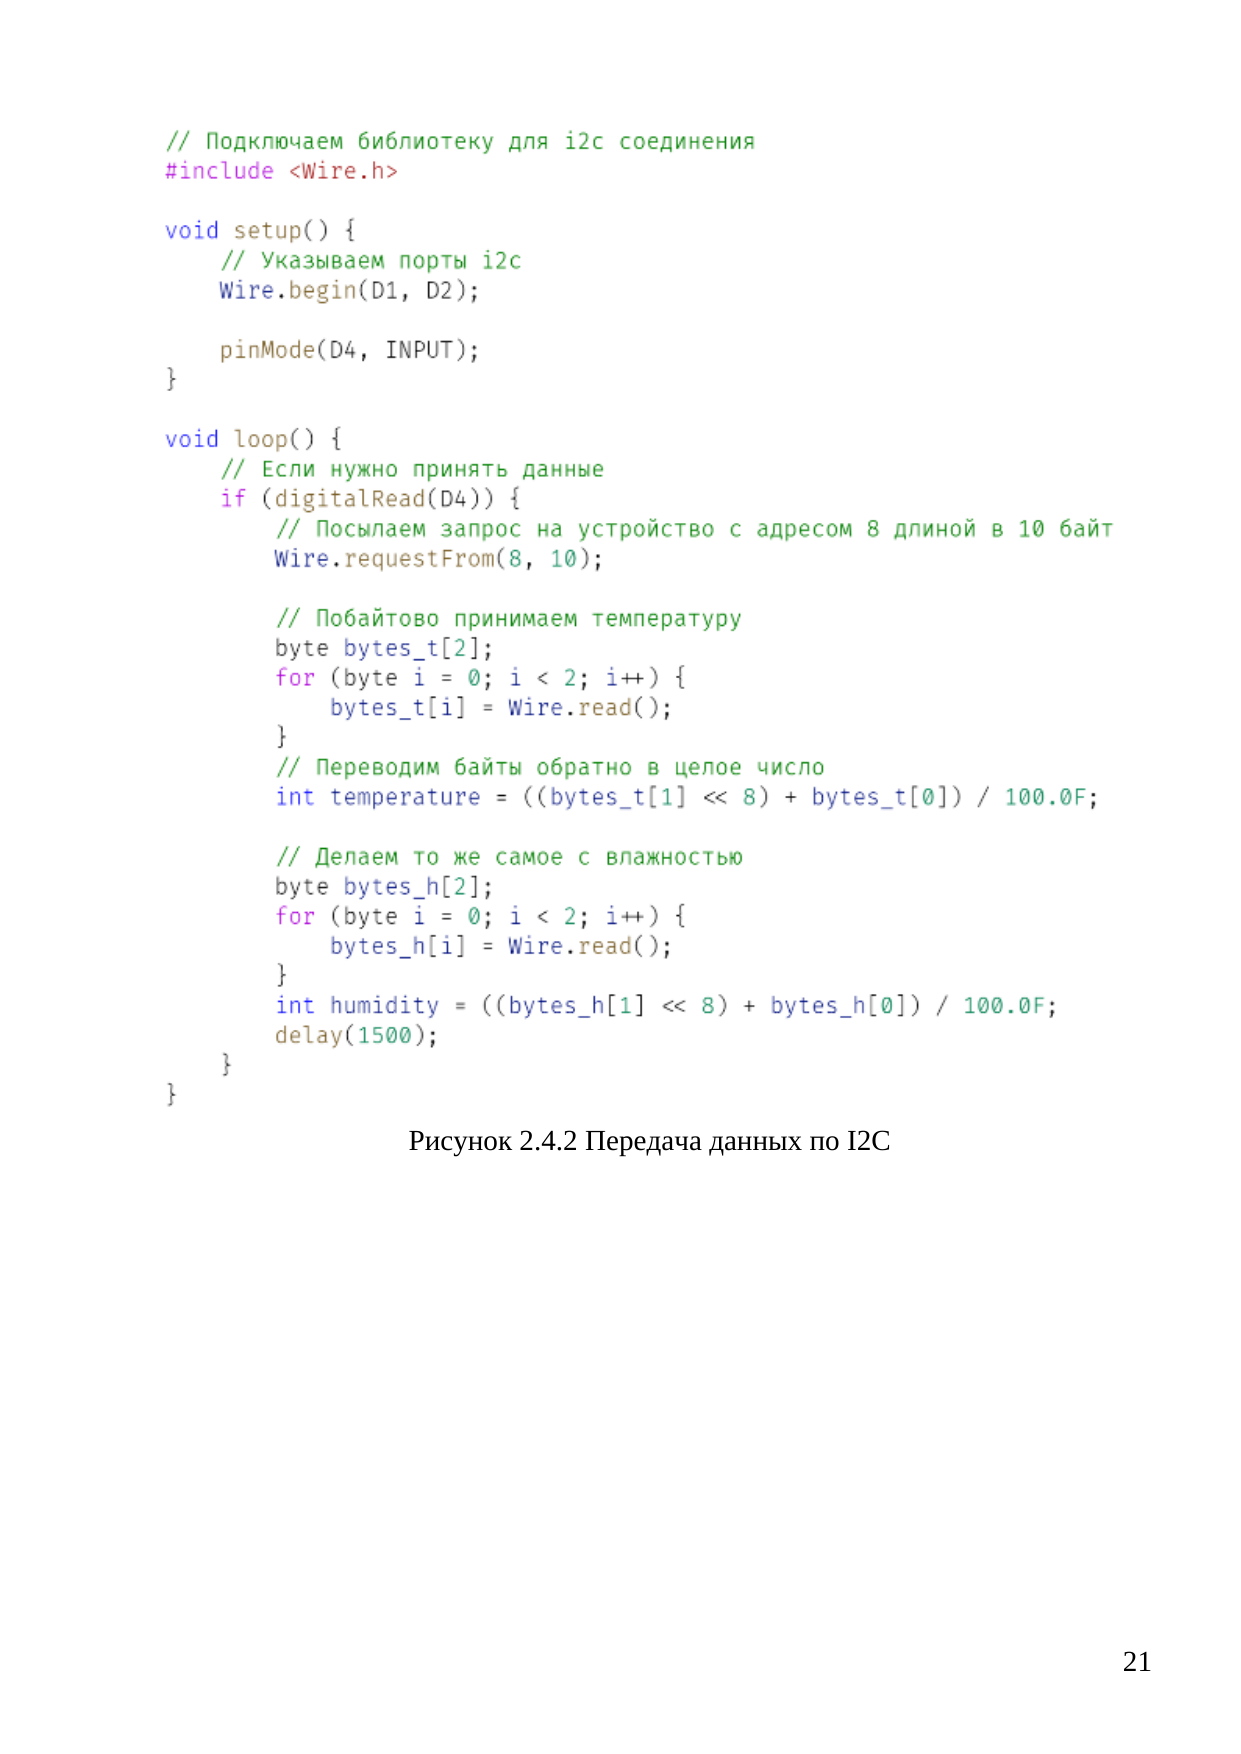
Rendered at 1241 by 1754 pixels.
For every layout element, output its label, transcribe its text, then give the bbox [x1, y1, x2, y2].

text Рисунок 2.4.2 Передача данных по I2C [148, 1123, 1152, 1157]
picture [158, 118, 1142, 1121]
